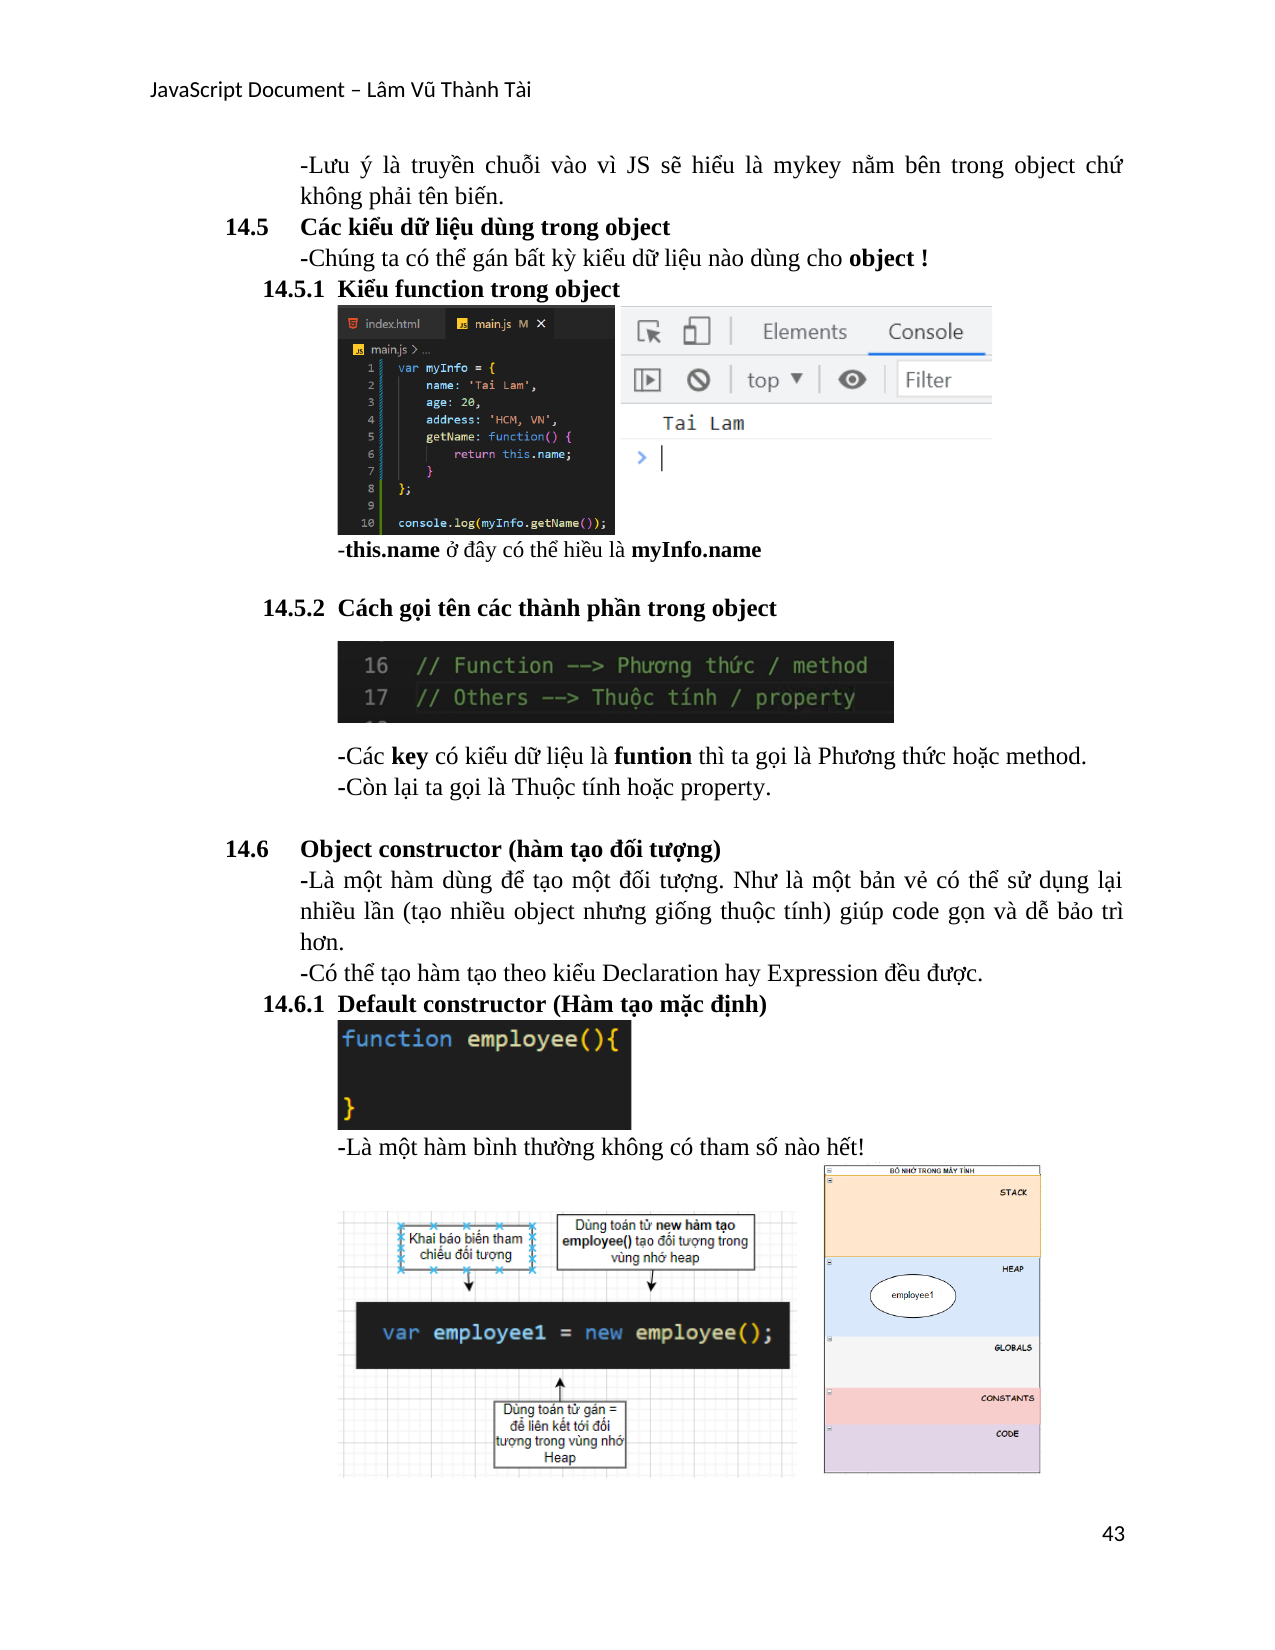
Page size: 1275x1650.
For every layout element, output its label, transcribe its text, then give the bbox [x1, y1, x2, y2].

list Các kiểu dữ liệu dùng trong object [225, 212, 1125, 241]
picture [821, 1162, 1046, 1478]
list Kiểu function trong object [262, 274, 1125, 303]
list -Có thể tạo hàm tạo theo kiểu Declaration hay Expression đều được. [300, 958, 1125, 987]
list -Chúng ta có thể gán bất kỳ kiểu dữ liệu nào dùng cho object ! [300, 243, 1125, 272]
list -Còn lại ta gọi là Thuộc tính hoặc property. [337, 772, 1125, 801]
picture [337, 1211, 797, 1478]
list -Lưu ý là truyền chuỗi vào vì JS sẽ hiểu là mykey nằm bên trong object chứ không phải tên biến. [300, 150, 1125, 210]
picture [337, 1020, 632, 1130]
picture [620, 306, 993, 535]
list Default constructor (Hàm tạo mặc định) [262, 989, 1125, 1018]
list -Là một hàm bình thường không có tham số nào hết! [337, 1132, 1125, 1161]
list Cách gọi tên các thành phần trong object [262, 593, 1125, 622]
list -Các key có kiểu dữ liệu là funtion thì ta gọi là Phương thức hoặc method. [337, 741, 1125, 770]
picture [337, 641, 894, 723]
list -this.name ở đây có thể hiều là myInfo.name [337, 536, 1125, 563]
picture [337, 305, 615, 535]
list Object constructor (hàm tạo đối tượng) [225, 834, 1125, 863]
list -Là một hàm dùng để tạo một đối tượng. Như là một bản vẻ có thể sử dụng lại nhiều lần (tạo nhiều object nhưng giống thuộc tính) giúp code gọn và dễ bảo trì hơn. [300, 865, 1125, 956]
